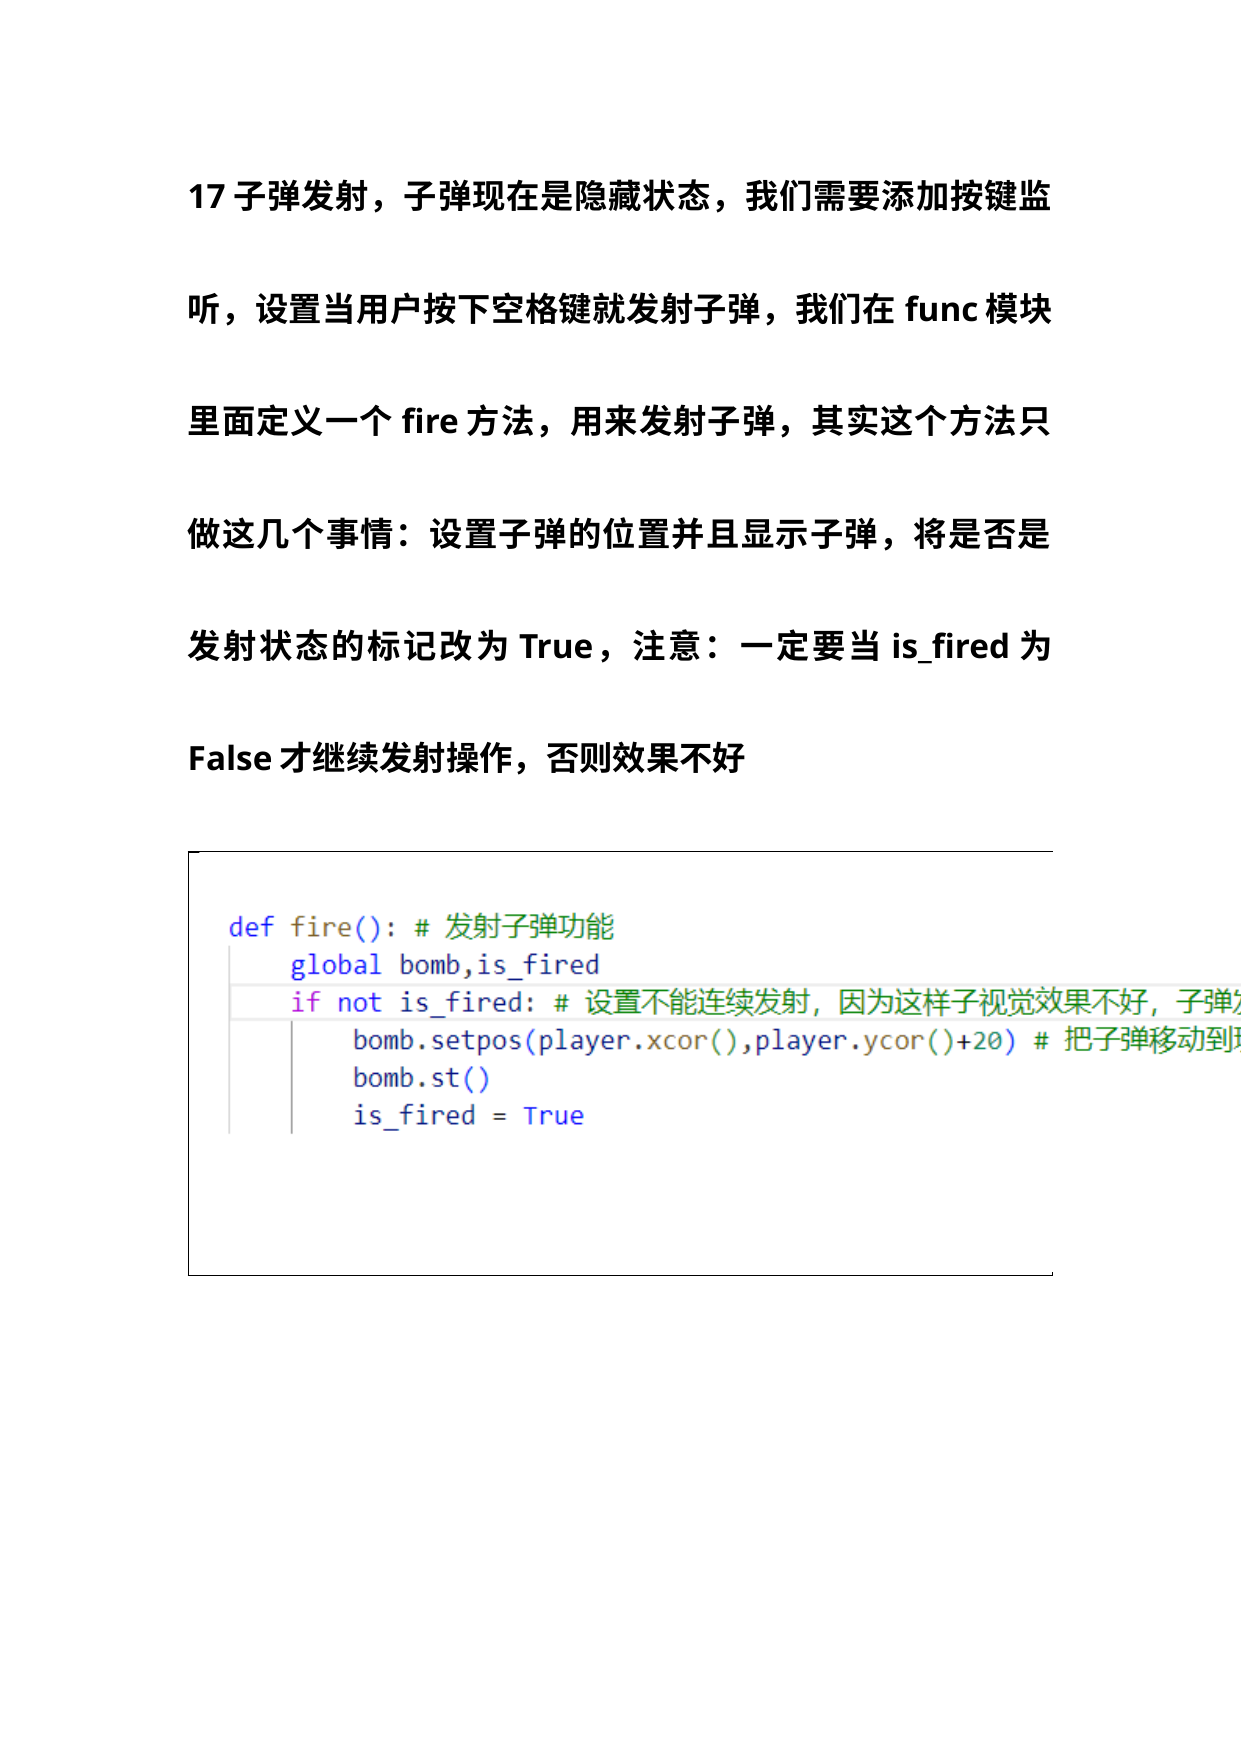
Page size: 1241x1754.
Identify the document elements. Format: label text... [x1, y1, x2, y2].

picture [199, 852, 1241, 1272]
subtitle 17子弹发射，子弹现在是隐藏状态，我们需要添加按键监听，设置当用户按下空格键就发射子弹，我们在func模块里面定义一个fire方法，用来发射子弹，其实这个方法只做这几个事情：设置子弹的位置并且显示子弹，将是否是发射状态的标记改为True，注意：一定要当is_fired为False才继续发射操作，否则效果不好 [187, 162, 1053, 789]
table_header [189, 853, 1052, 1275]
